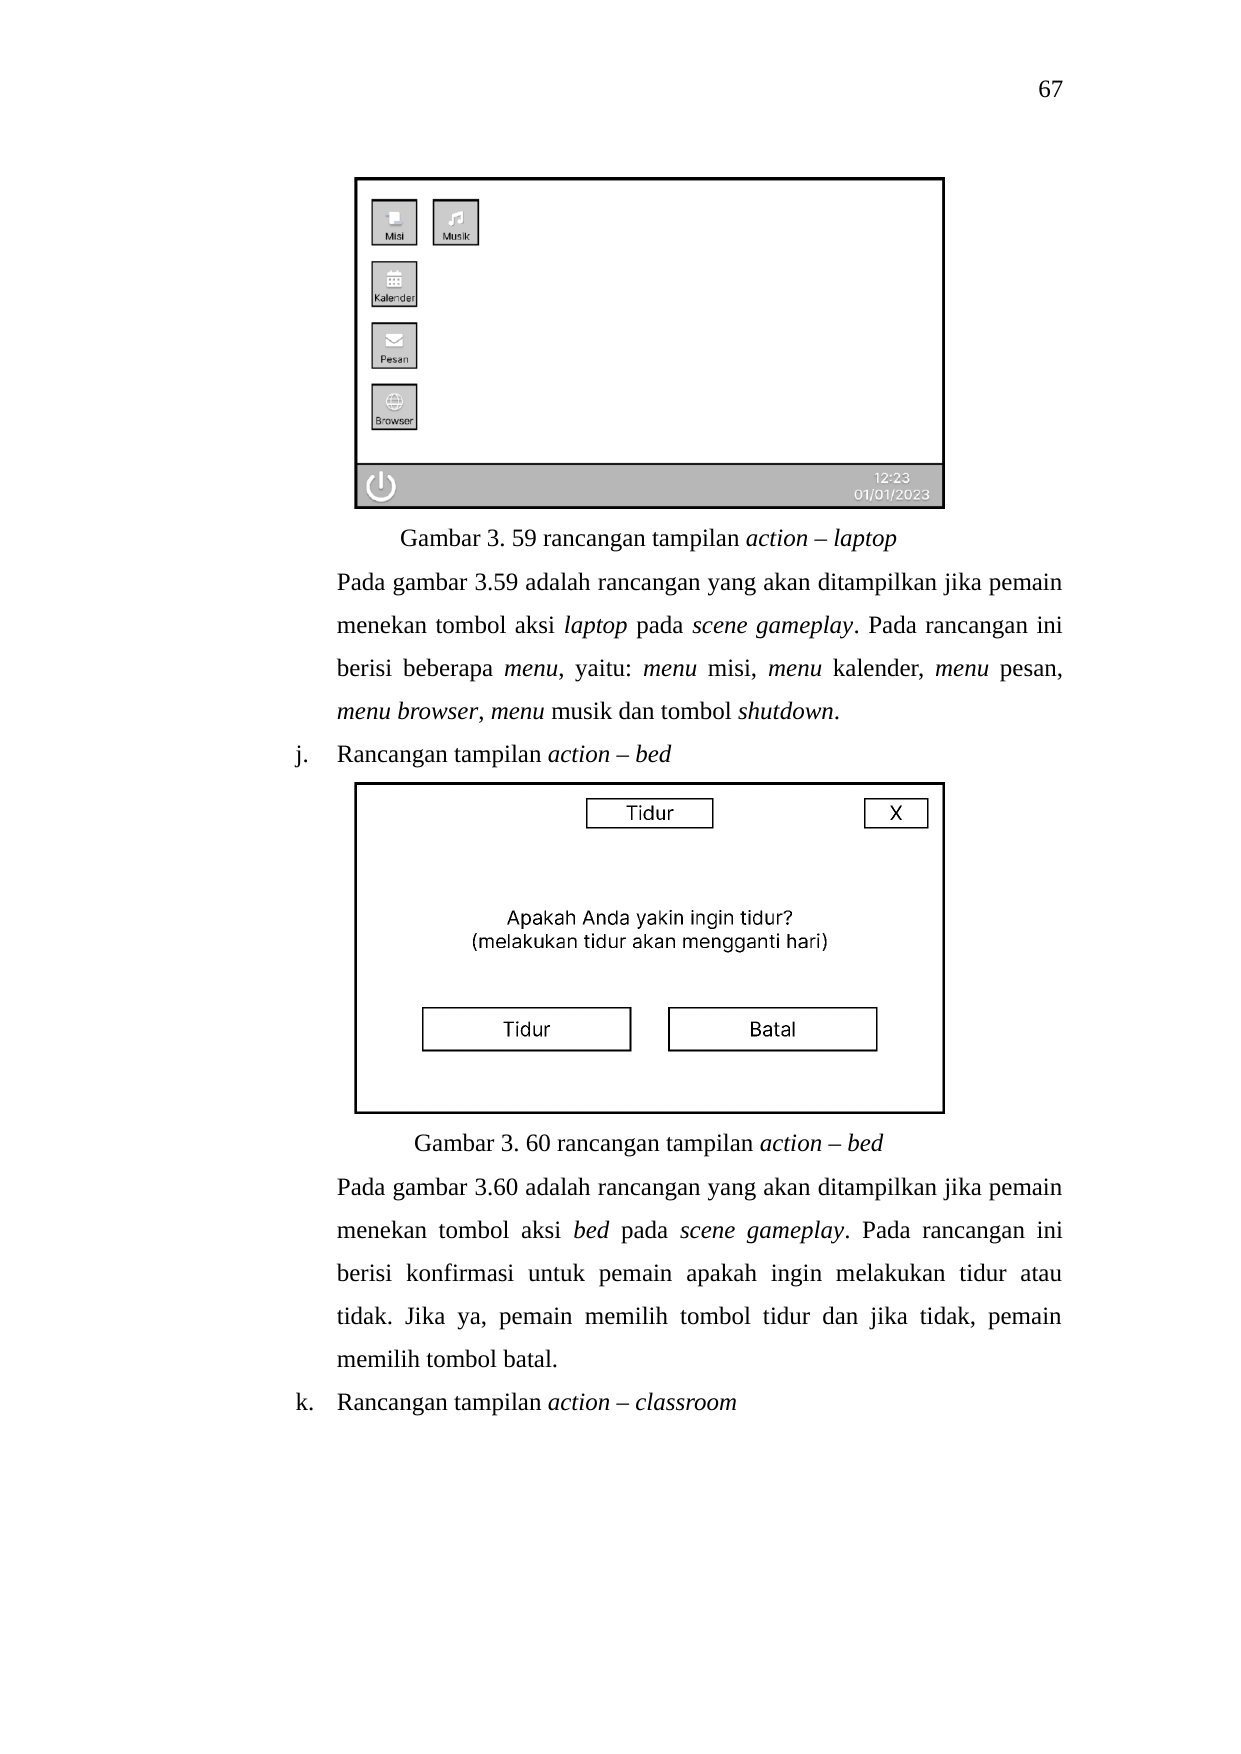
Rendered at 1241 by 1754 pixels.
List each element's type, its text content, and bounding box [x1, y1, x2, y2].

picture [354, 177, 945, 509]
list Rancangan tampilan action – bed [295, 739, 1063, 768]
text Pada gambar 3.59 adalah rancangan yang akan ditampilkan jika pemain menekan tombol aksi laptop pada scene gameplay. Pada rancangan ini berisi beberapa menu, yaitu: menu misi, menu kalender, menu pesan, menu browser, menu musik dan tombol shutdown. [337, 567, 1063, 725]
text Gambar 3. 59 rancangan tampilan action – laptop [236, 523, 1063, 552]
list Rancangan tampilan action – classroom [295, 1387, 1063, 1416]
picture [354, 782, 945, 1114]
list Pada gambar 3.60 adalah rancangan yang akan ditampilkan jika pemain menekan tombol aksi bed pada scene gameplay. Pada rancangan ini berisi konfirmasi untuk pemain apakah ingin melakukan tidur atau tidak. Jika ya, pemain memilih tombol tidur dan jika tidak, pemain memilih tombol batal. [337, 1172, 1063, 1373]
text Gambar 3. 60 rancangan tampilan action – bed [236, 1128, 1063, 1157]
